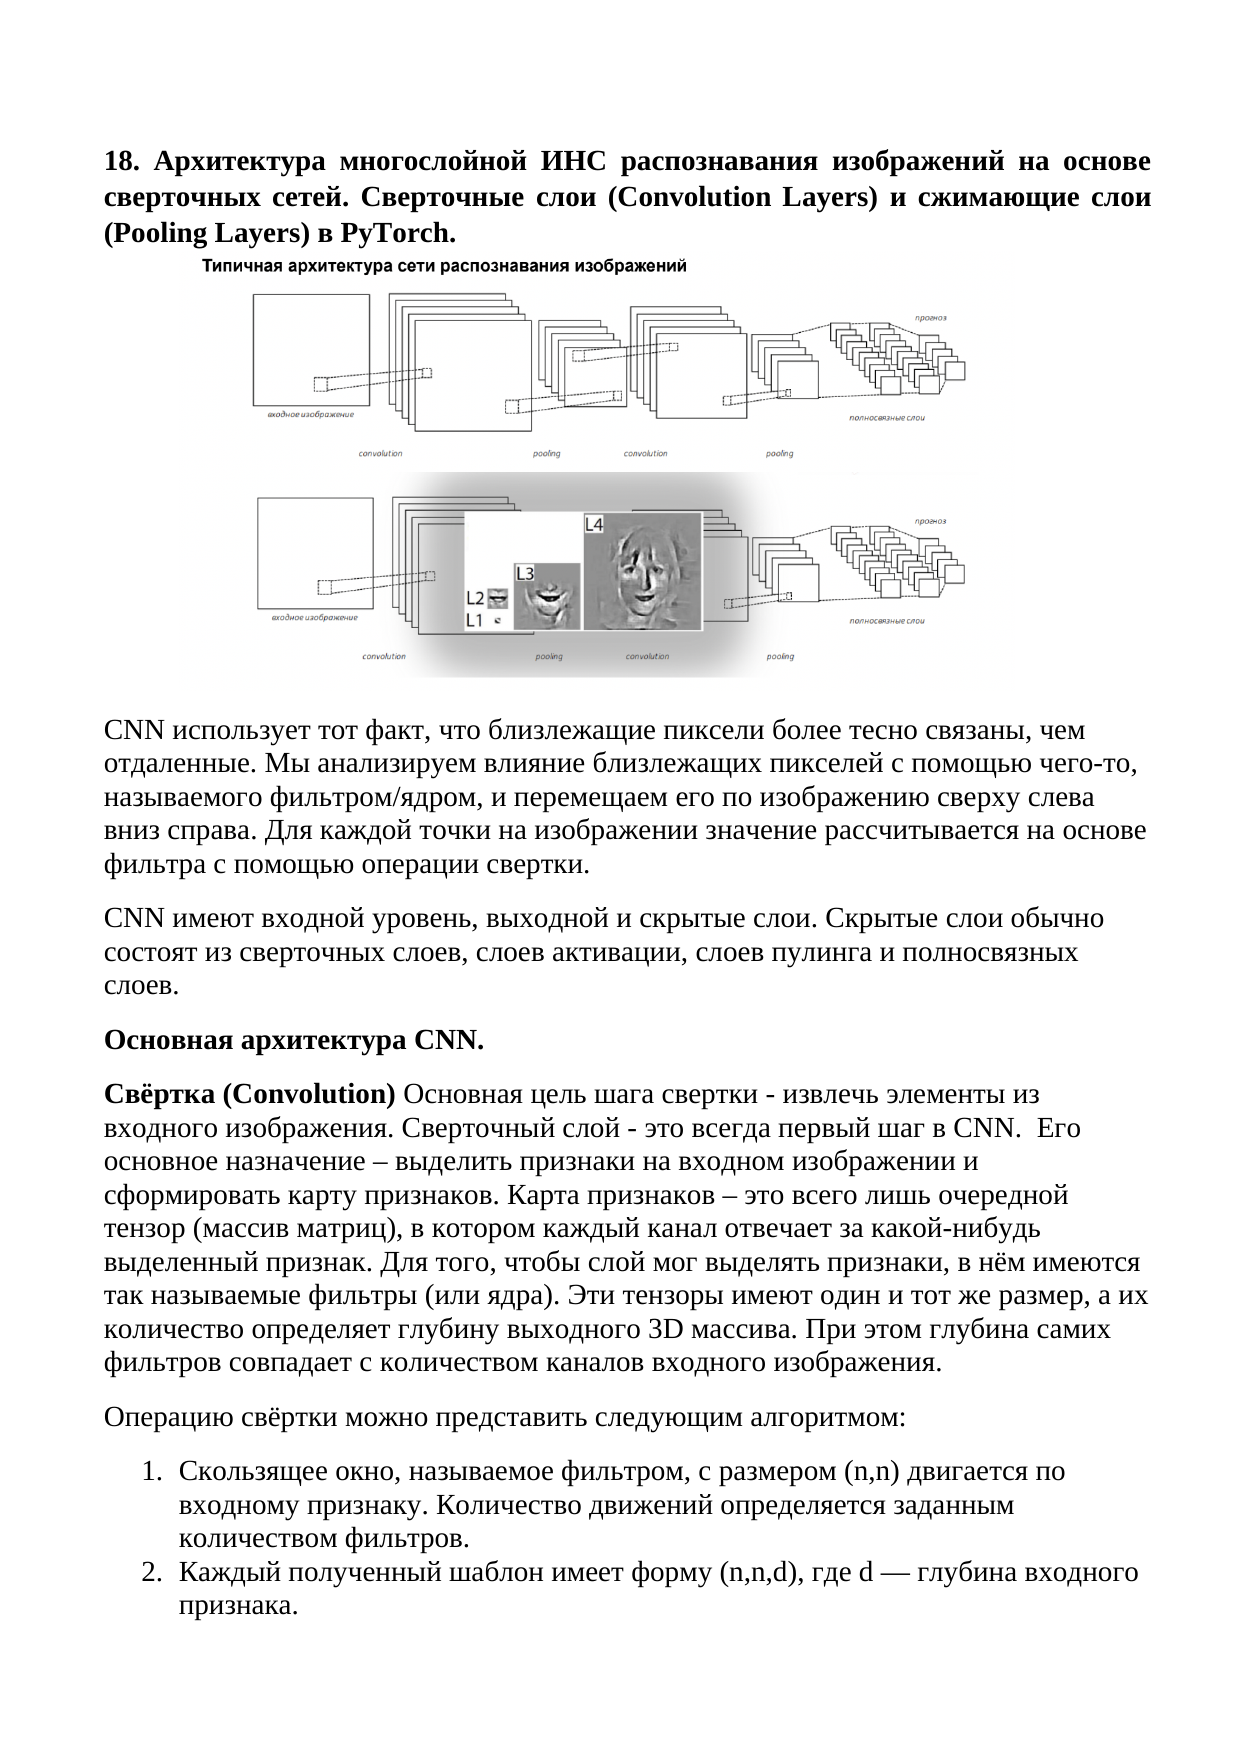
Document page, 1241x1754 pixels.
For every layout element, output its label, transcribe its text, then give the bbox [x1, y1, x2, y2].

text CNN использует тот факт, что близлежащие пиксели более тесно связаны, чем отдаленные. Мы анализируем влияние близлежащих пикселей с помощью чего-то, называемого фильтром/ядром, и перемещаем его по изображению сверху слева вниз справа. Для каждой точки на изображении значение рассчитывается на основе фильтра с помощью операции свертки. [103, 712, 1152, 879]
text CNN имеют входной уровень, выходной и скрытые слои. Скрытые слои обычно состоят из сверточных слоев, слоев активации, слоев пулинга и полносвязных слоев. [103, 900, 1152, 1001]
text Свёртка (Convolution) Основная цель шага свертки - извлечь элементы из входного изображения. Сверточный слой - это всегда первый шаг в CNN. Его основное назначение – выделить признаки на входном изображении и сформировать карту признаков. Карта признаков – это всего лишь очередной тензор (массив матриц), в котором каждый канал отвечает за какой-нибудь выделенный признак. Для того, чтобы слой мог выделять признаки, в нём имеются так называемые фильтры (или ядра). Эти тензоры имеют один и тот же размер, а их количество определяет глубину выходного 3D массива. При этом глубина самих фильтров совпадает с количеством каналов входного изображения. [103, 1076, 1152, 1378]
subtitle 18. Архитектура многослойной ИНС распознавания изображений на основе сверточных сетей. Сверточные слои (Convolution Layers) и сжимающие слои (Pooling Layers) в PyTorch. [103, 143, 1152, 249]
list Каждый полученный шаблон имеет форму (n,n,d), где d — глубина входного признака. [141, 1554, 1152, 1621]
text Операцию свёртки можно представить следующим алгоритмом: [103, 1399, 1152, 1432]
picture [178, 251, 1016, 691]
list Скользящее окно, называемое фильтром, с размером (n,n) двигается по входному признаку. Количество движений определяется заданным количеством фильтров. [141, 1453, 1152, 1554]
text Основная архитектура CNN. [103, 1022, 1152, 1055]
